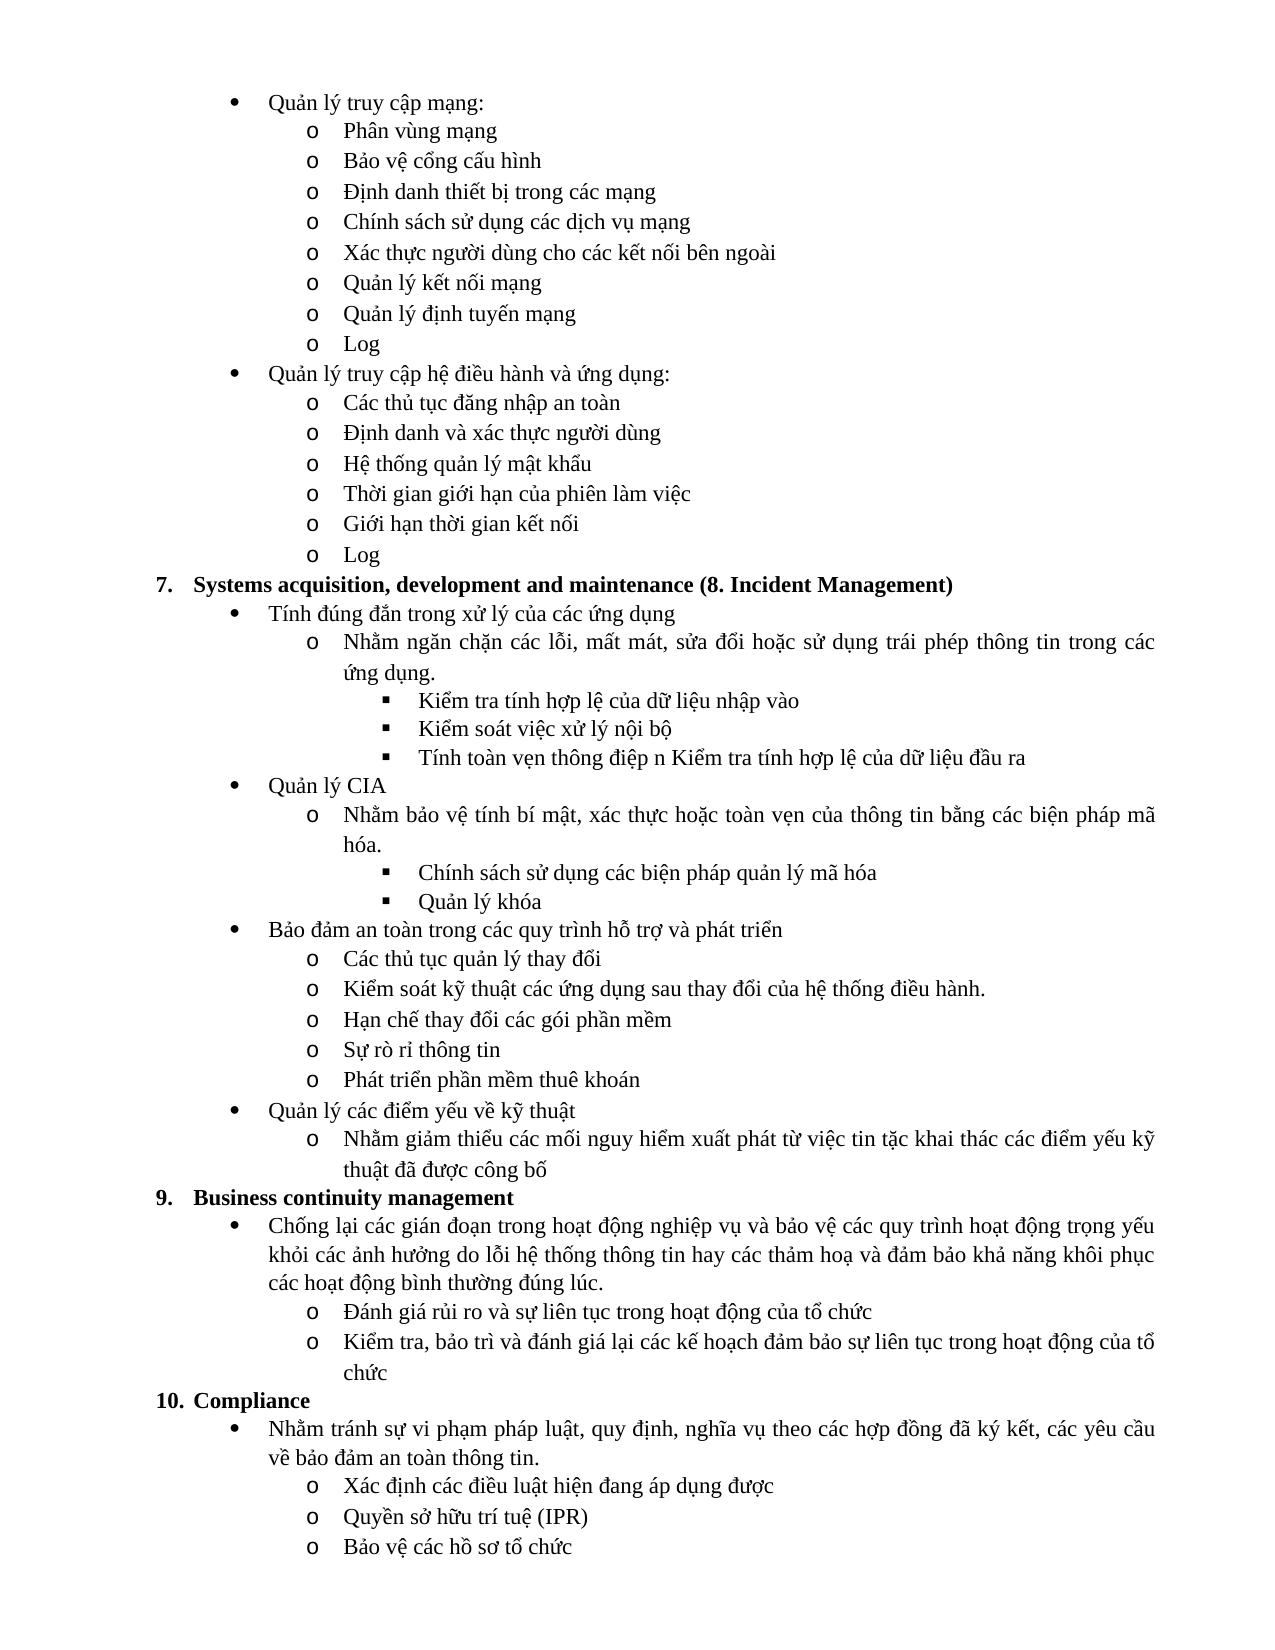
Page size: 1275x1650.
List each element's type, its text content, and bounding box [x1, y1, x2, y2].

list Systems acquisition, development and maintenance (8. Incident Management) [156, 571, 1157, 598]
list Định danh và xác thực người dùng [306, 419, 1157, 447]
list Kiểm tra, bảo trì và đánh giá lại các kế hoạch đảm bảo sự liên tục trong hoạt động của tổ chức [306, 1328, 1157, 1385]
list Xác thực người dùng cho các kết nối bên ngoài [306, 239, 1157, 267]
list Kiểm soát việc xử lý nội bộ [381, 715, 1157, 742]
list Phát triển phần mềm thuê khoán [306, 1066, 1157, 1095]
list Tính toàn vẹn thông điệp n Kiểm tra tính hợp lệ của dữ liệu đầu ra [381, 744, 1157, 770]
list Business continuity management [156, 1184, 1157, 1210]
list Đánh giá rủi ro và sự liên tục trong hoạt động của tổ chức [306, 1298, 1157, 1326]
list Xác định các điều luật hiện đang áp dụng được [306, 1472, 1157, 1501]
list Log [306, 330, 1157, 358]
list Quản lý các điểm yếu về kỹ thuật [231, 1097, 1157, 1123]
list Tính đúng đắn trong xử lý của các ứng dụng [231, 600, 1157, 626]
list Chính sách sử dụng các dịch vụ mạng [306, 208, 1157, 237]
list Nhằm tránh sự vi phạm pháp luật, quy định, nghĩa vụ theo các hợp đồng đã ký kết, các yêu cầu về bảo đảm an toàn thông tin. [231, 1415, 1157, 1470]
list Quản lý kết nối mạng [306, 269, 1157, 297]
list Thời gian giới hạn của phiên làm việc [306, 480, 1157, 508]
list Sự rò rỉ thông tin [306, 1036, 1157, 1064]
list Các thủ tục quản lý thay đổi [306, 945, 1157, 973]
list Quyền sở hữu trí tuệ (IPR) [306, 1503, 1157, 1531]
list Quản lý truy cập hệ điều hành và ứng dụng: [231, 360, 1157, 387]
list Chính sách sử dụng các biện pháp quản lý mã hóa [381, 859, 1157, 886]
list Compliance [156, 1387, 1157, 1413]
list Bảo vệ cổng cấu hình [306, 147, 1157, 176]
list Bảo vệ các hồ sơ tổ chức [306, 1533, 1157, 1561]
list Quản lý định tuyến mạng [306, 299, 1157, 328]
list Quản lý CIA [231, 772, 1157, 799]
list Giới hạn thời gian kết nối [306, 511, 1157, 539]
list Bảo đảm an toàn trong các quy trình hỗ trợ và phát triển [231, 916, 1157, 943]
list Chống lại các gián đoạn trong hoạt động nghiệp vụ và bảo vệ các quy trình hoạt động trọng yếu khỏi các ảnh hưởng do lỗi hệ thống thông tin hay các thảm hoạ và đảm bảo khả năng khôi phục các hoạt động bình thường đúng lúc. [231, 1212, 1157, 1296]
list Quản lý khóa [381, 888, 1157, 914]
list Nhằm giảm thiểu các mối nguy hiểm xuất phát từ việc tin tặc khai thác các điểm yếu kỹ thuật đã được công bố [306, 1125, 1157, 1182]
list Hệ thống quản lý mật khẩu [306, 450, 1157, 478]
list Kiểm tra tính hợp lệ của dữ liệu nhập vào [381, 687, 1157, 713]
list Nhằm bảo vệ tính bí mật, xác thực hoặc toàn vẹn của thông tin bằng các biện pháp mã hóa. [306, 801, 1157, 857]
list Phân vùng mạng [306, 117, 1157, 145]
list Kiểm soát kỹ thuật các ứng dụng sau thay đổi của hệ thống điều hành. [306, 975, 1157, 1003]
list Quản lý truy cập mạng: [231, 89, 1157, 115]
list Nhằm ngăn chặn các lỗi, mất mát, sửa đổi hoặc sử dụng trái phép thông tin trong các ứng dụng. [306, 628, 1157, 685]
list Log [306, 541, 1157, 569]
list Hạn chế thay đổi các gói phần mềm [306, 1006, 1157, 1034]
list Các thủ tục đăng nhập an toàn [306, 389, 1157, 417]
list Định danh thiết bị trong các mạng [306, 178, 1157, 206]
